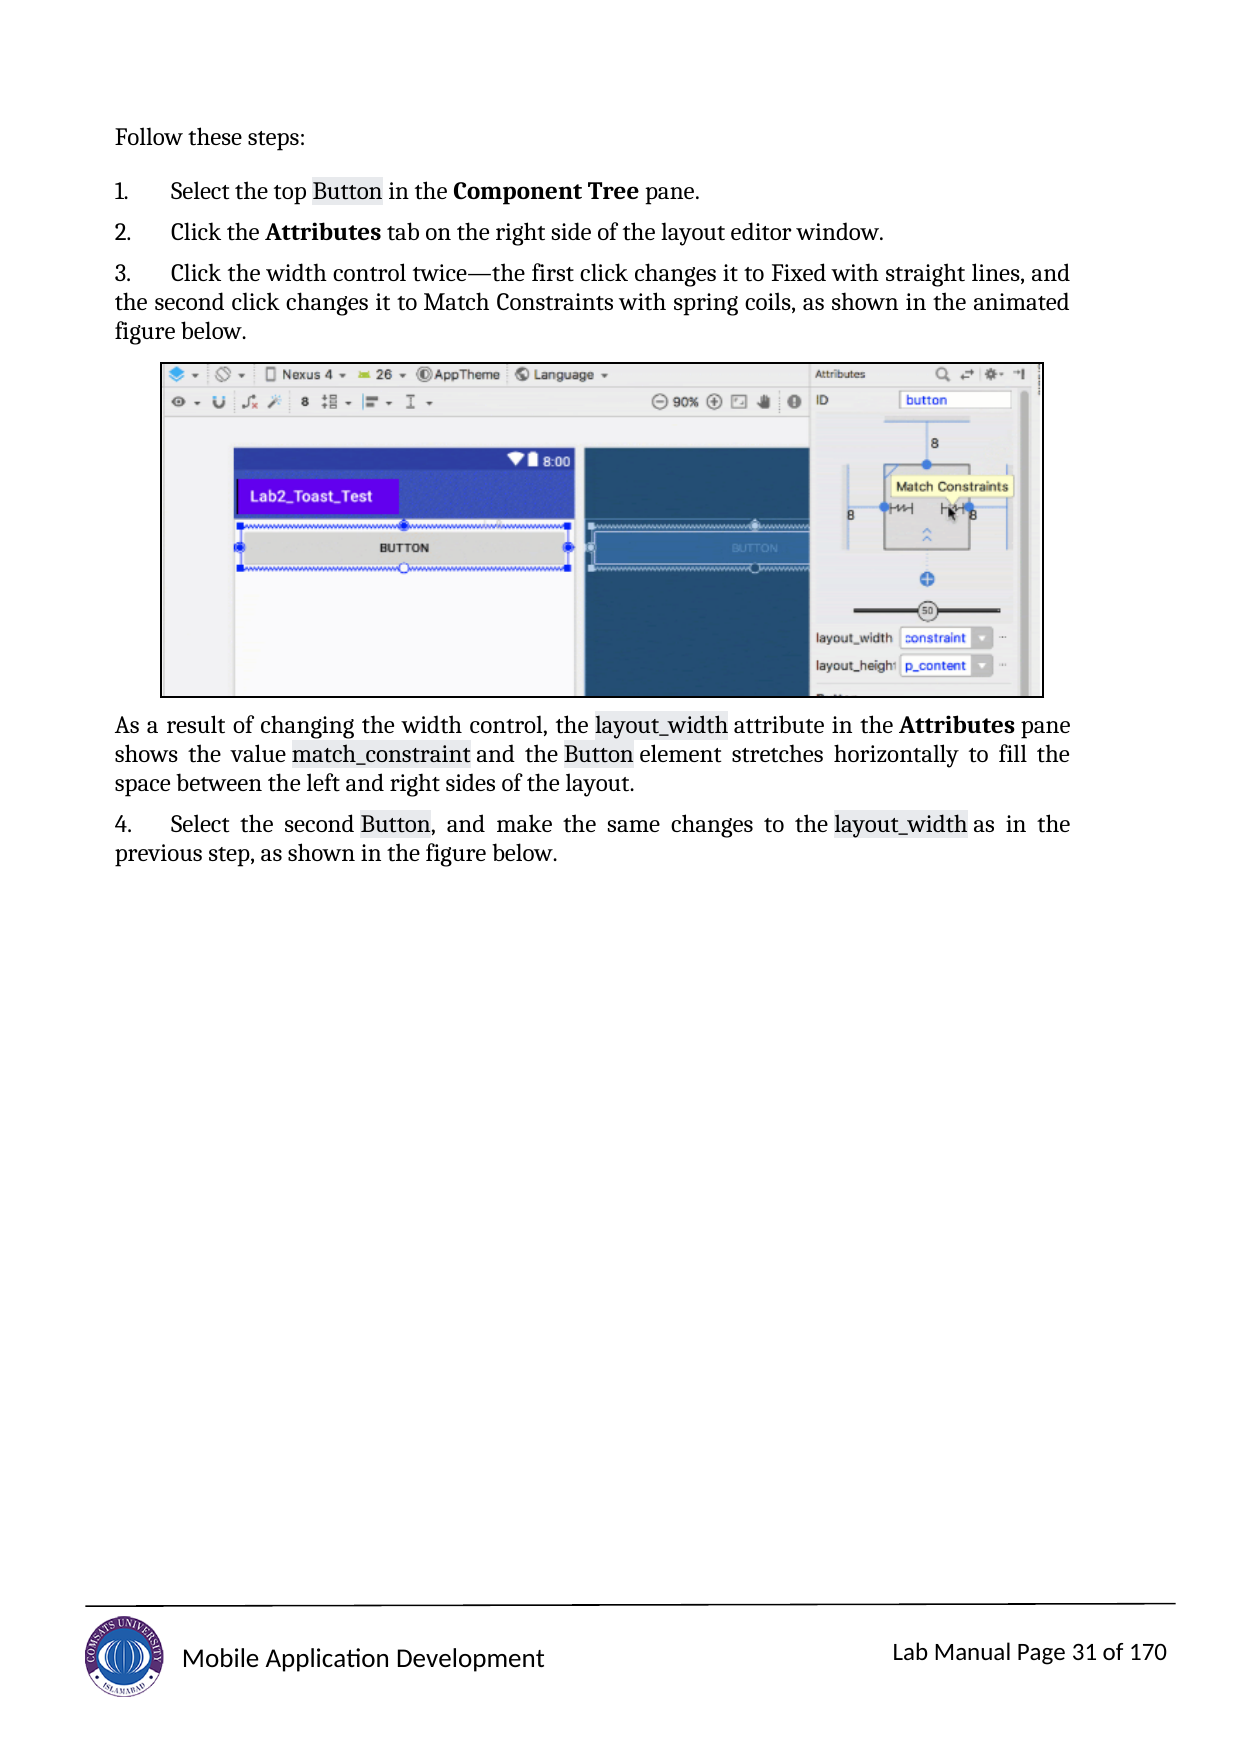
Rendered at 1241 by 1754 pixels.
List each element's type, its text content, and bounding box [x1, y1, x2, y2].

list Click the Attributes tab on the right side of the layout editor window. [114, 218, 1070, 247]
list Select the top Button in the Component Tree pane. [114, 177, 312, 205]
text Follow these steps: [114, 123, 1070, 152]
list Click the width control twice—the first click changes it to Fixed with straight lines, and the second click changes it to Match Constraints with spring coils, as shown in the animated figure below. [114, 259, 1070, 345]
picture [162, 364, 1042, 694]
list Select the top Button in the Component Tree pane. [383, 177, 1070, 205]
text As a result of changing the width control, the layout_width attribute in the Attributes pane shows the value match_constraint and the Button element stretches horizontally to fill the space between the left and right sides of the layout. [114, 733, 1070, 797]
picture [85, 1616, 165, 1697]
list Select the second Button, and make the same changes to the layout_width as in the previous step, as shown in the figure below. [114, 810, 1070, 867]
